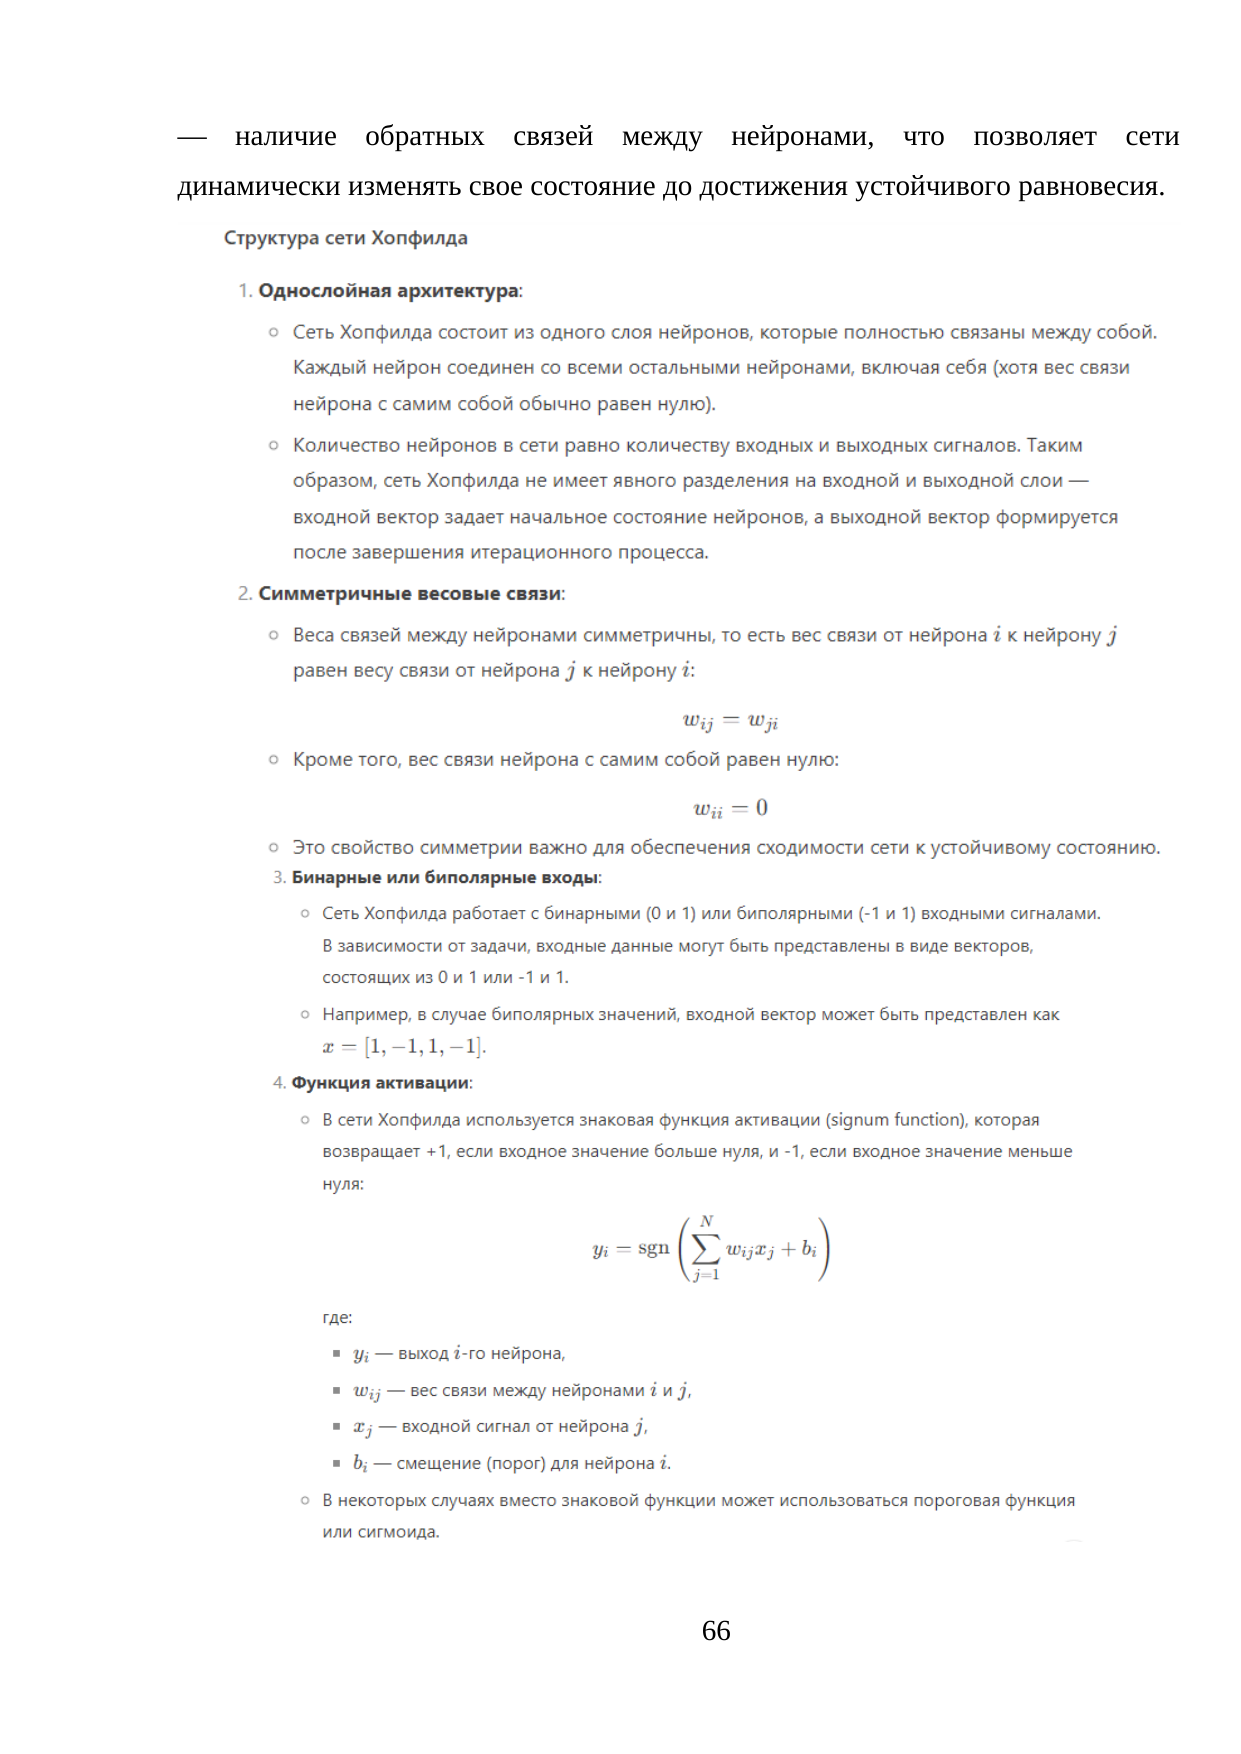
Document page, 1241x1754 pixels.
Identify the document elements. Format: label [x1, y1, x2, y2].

text [177, 118, 1181, 202]
picture [177, 218, 1182, 1542]
